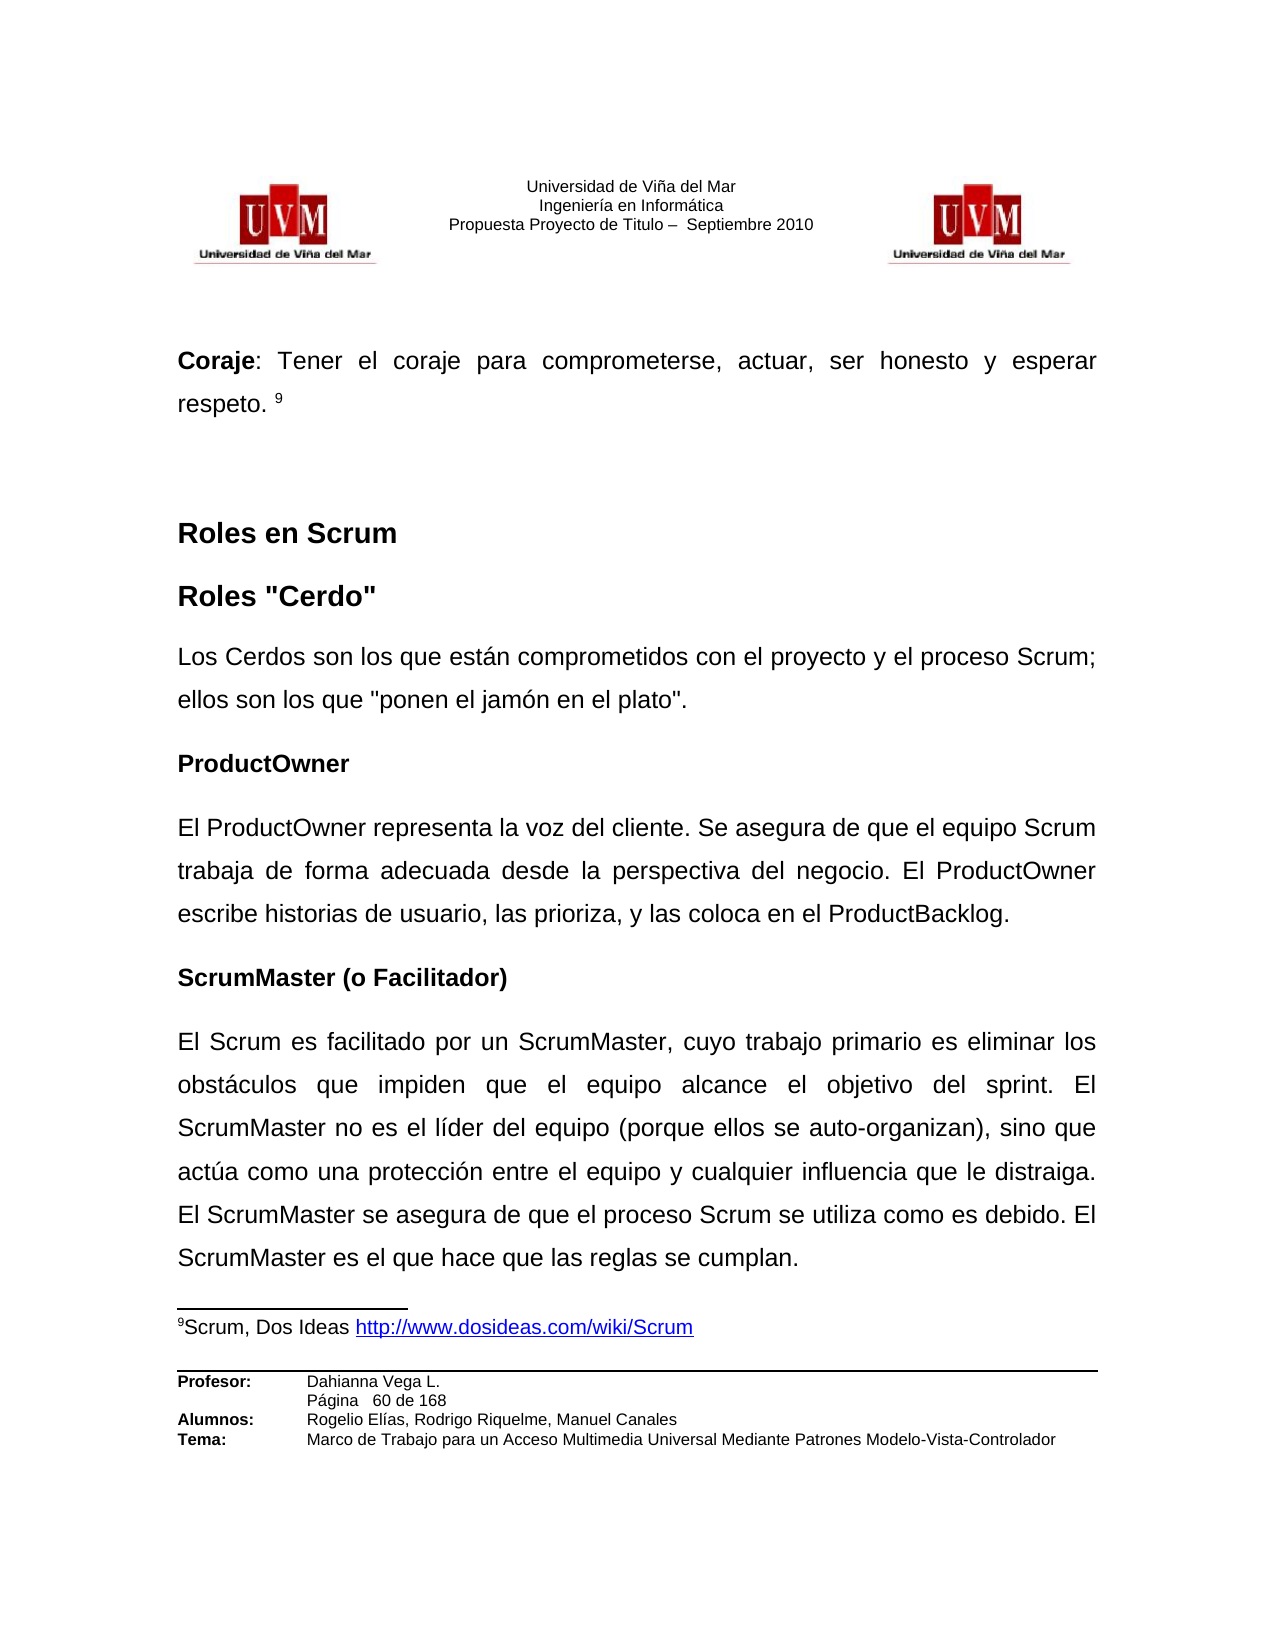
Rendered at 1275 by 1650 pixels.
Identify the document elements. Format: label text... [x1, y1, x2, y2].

text Los Cerdos son los que están comprometidos con el proyecto y el proceso Scrum; ellos son los que "ponen el jamón en el plato". [177, 642, 1098, 714]
text El ProductOwner representa la voz del cliente. Se asegura de que el equipo Scrum trabaja de forma adecuada desde la perspectiva del negocio. El ProductOwner escribe historias de usuario, las prioriza, y las coloca en el ProductBacklog. [177, 813, 1098, 928]
picture [871, 176, 1084, 267]
subtitle Roles en Scrum [177, 516, 1098, 550]
text Coraje: Tener el coraje para comprometerse, actuar, ser honesto y esperar respeto. [177, 346, 1098, 418]
picture [177, 176, 390, 267]
subtitle Roles "Cerdo" [177, 579, 1098, 613]
text ProductOwner [177, 749, 1098, 778]
text ScrumMaster (o Facilitador) [177, 963, 1098, 992]
text El Scrum es facilitado por un ScrumMaster, cuyo trabajo primario es eliminar los obstáculos que impiden que el equipo alcance el objetivo del sprint. El ScrumMaster no es el líder del equipo (porque ellos se auto-organizan), sino que actúa como una protección entre el equipo y cualquier influencia que le distraiga. El ScrumMaster se asegura de que el proceso Scrum se utiliza como es debido. El ScrumMaster es el que hace que las reglas se cumplan. [177, 1027, 1098, 1271]
